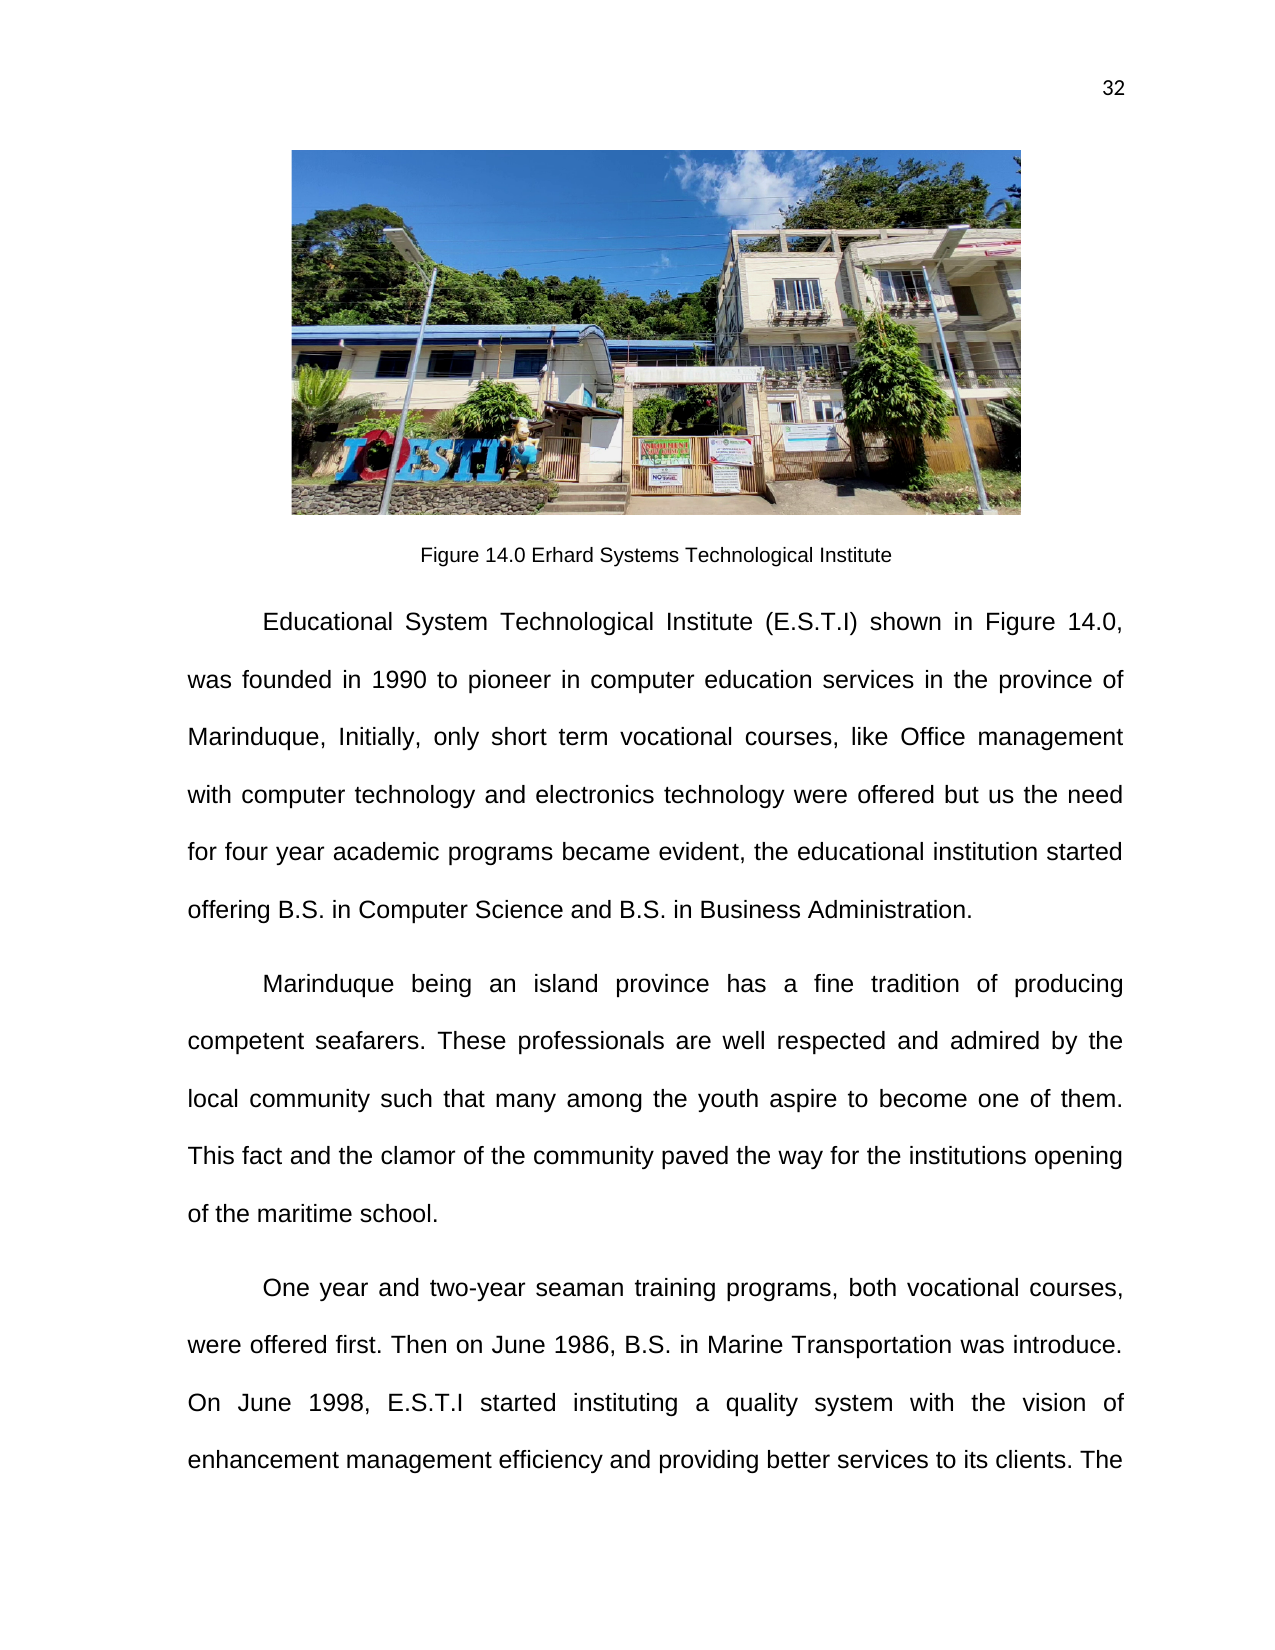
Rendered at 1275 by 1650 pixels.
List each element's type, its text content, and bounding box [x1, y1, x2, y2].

picture [291, 150, 1021, 515]
text Educational System Technological Institute (E.S.T.I) shown in Figure 14.0, was founded in 1990 to pioneer in computer education services in the province of Marinduque, Initially, only short term vocational courses, like Office management with computer technology and electronics technology were offered but us the need for four year academic programs became evident, the educational institution started offering B.S. in Computer Science and B.S. in Business Administration. [187, 607, 1125, 923]
text Marinduque being an island province has a fine tradition of producing competent seafarers. These professionals are well respected and admired by the local community such that many among the youth aspire to become one of them. This fact and the clamor of the community paved the way for the institutions opening of the maritime school. [187, 969, 1125, 1228]
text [187, 1273, 1125, 1474]
text Figure 14.0 Erhard Systems Technological Institute [187, 543, 1125, 567]
